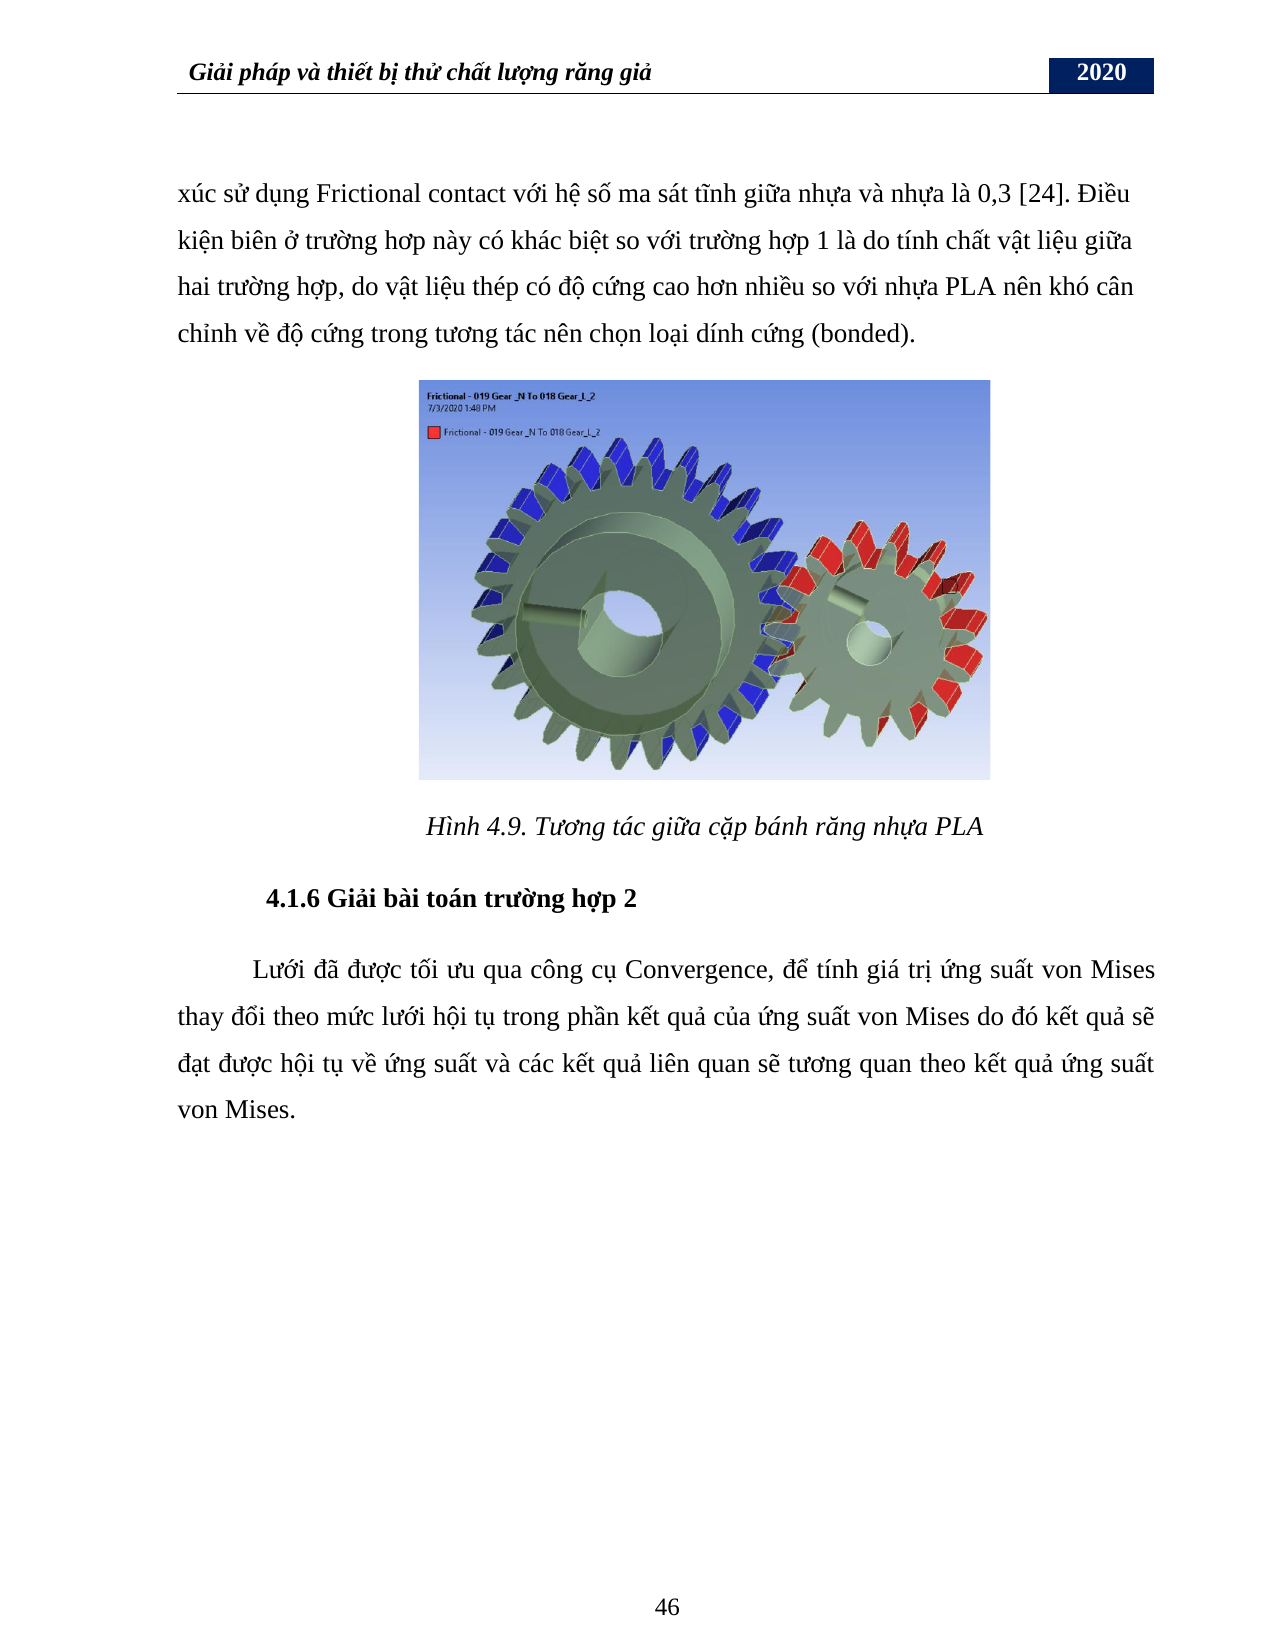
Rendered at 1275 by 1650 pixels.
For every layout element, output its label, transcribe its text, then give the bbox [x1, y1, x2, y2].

text Hình 4.9. Tương tác giữa cặp bánh răng nhựa PLA [177, 810, 1157, 841]
text Lưới đã được tối ưu qua công cụ Convergence, để tính giá trị ứng suất von Mises thay đổi theo mức lưới hội tụ trong phần kết quả của ứng suất von Mises do đó kết quả sẽ đạt được hội tụ về ứng suất và các kết quả liên quan sẽ tương quan theo kết quả ứng suất von Mises. [177, 953, 1157, 1125]
picture [418, 380, 991, 780]
subtitle 4.1.6 Giải bài toán trường hợp 2 [266, 882, 1157, 913]
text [177, 177, 1157, 348]
